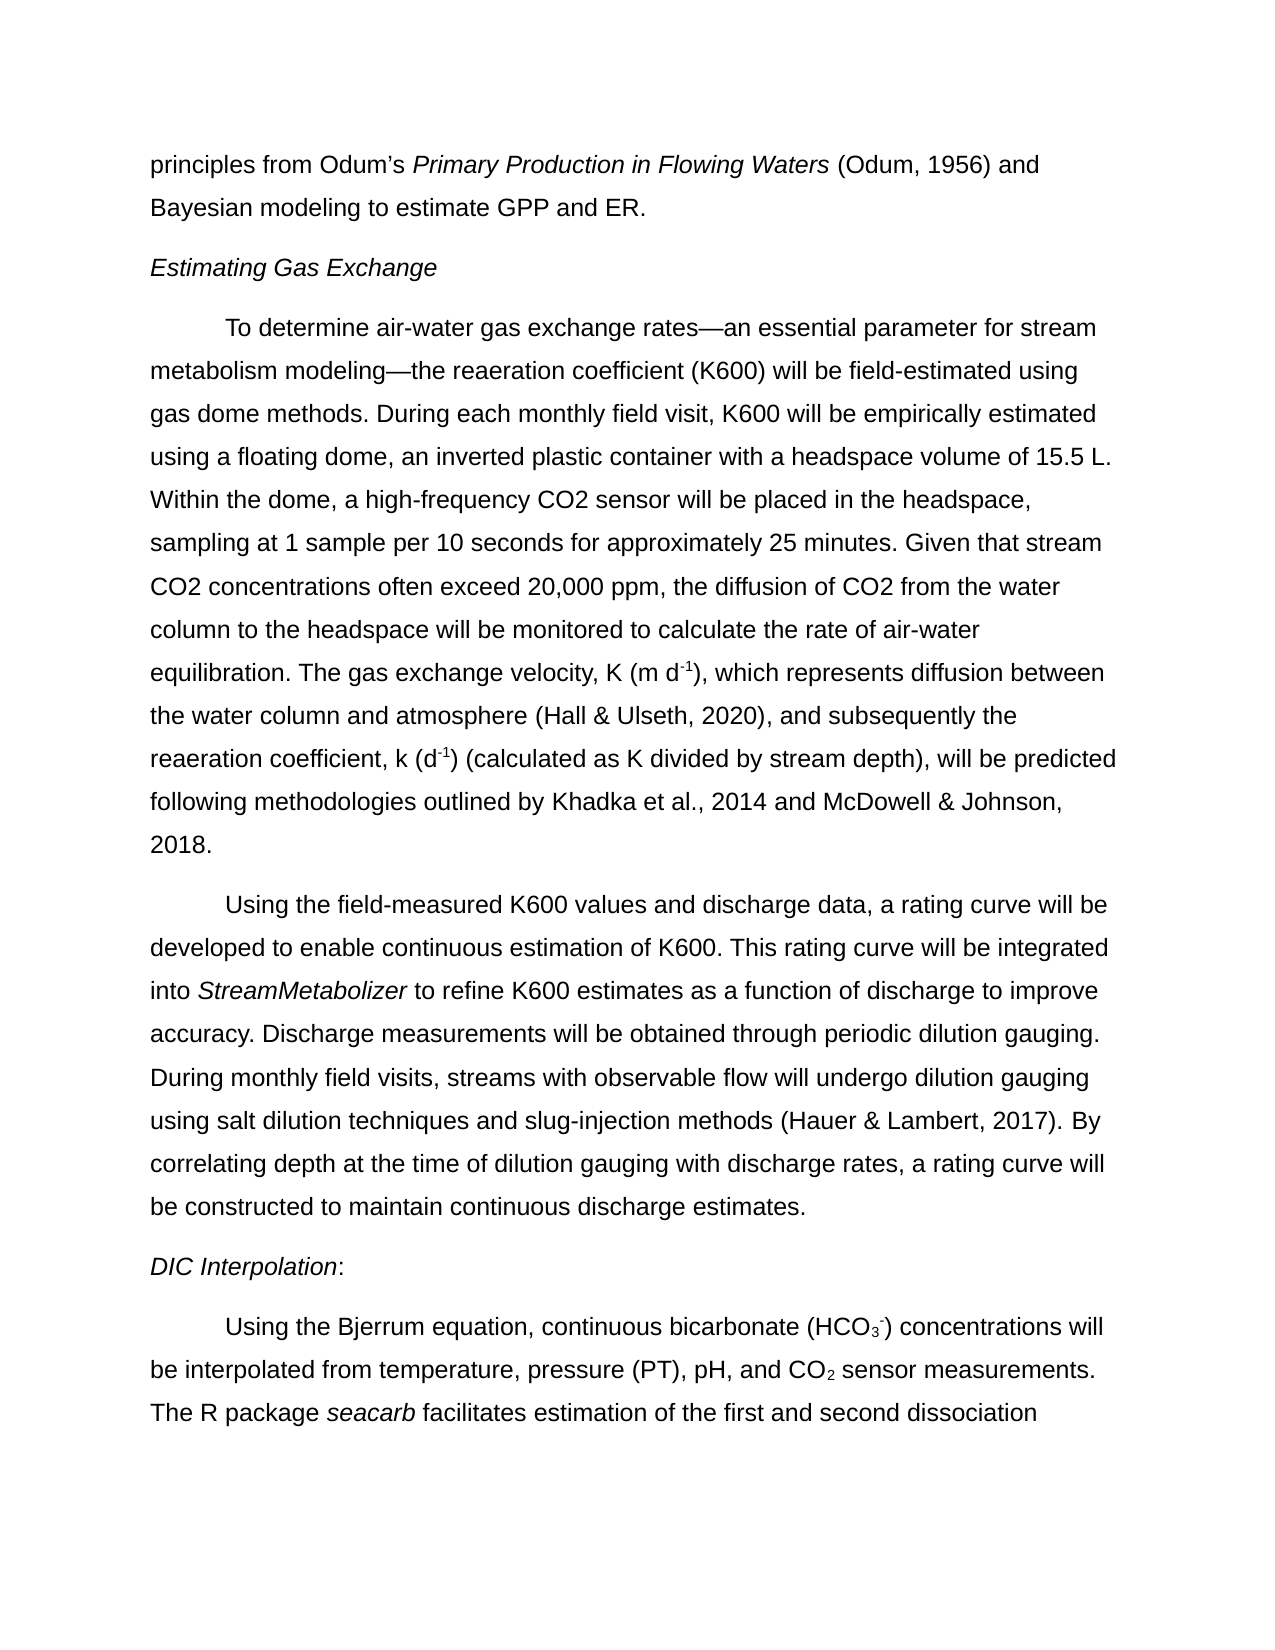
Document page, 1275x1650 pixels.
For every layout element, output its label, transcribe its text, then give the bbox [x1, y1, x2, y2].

text Estimating Gas Exchange [150, 253, 1125, 282]
text Using the field-measured K600 values and discharge data, a rating curve will be developed to enable continuous estimation of K600. This rating curve will be integrated into StreamMetabolizer to refine K600 estimates as a function of discharge to improve accuracy. Discharge measurements will be obtained through periodic dilution gauging. During monthly field visits, streams with observable flow will undergo dilution gauging using salt dilution techniques and slug-injection methods (Hauer & Lambert, 2017). By correlating depth at the time of dilution gauging with discharge rates, a rating curve will be constructed to maintain continuous discharge estimates. [150, 890, 1125, 1221]
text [150, 150, 1125, 222]
text DIC Interpolation: [150, 1252, 1125, 1280]
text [150, 1311, 1125, 1426]
text To determine air-water gas exchange rates—an essential parameter for stream metabolism modeling—the reaeration coefficient (K600) will be field-estimated using gas dome methods. During each monthly field visit, K600 will be empirically estimated using a floating dome, an inverted plastic container with a headspace volume of 15.5 L. Within the dome, a high-frequency CO2 sensor will be placed in the headspace, sampling at 1 sample per 10 seconds for approximately 25 minutes. Given that stream CO2 concentrations often exceed 20,000 ppm, the diffusion of CO2 from the water column to the headspace will be monitored to calculate the rate of air-water equilibration. The gas exchange velocity, K (m d-1), which represents diffusion between the water column and atmosphere , and subsequently the reaeration coefficient, k (d-1) (calculated as K divided by stream depth), will be predicted following methodologies outlined by and . [150, 313, 1125, 859]
